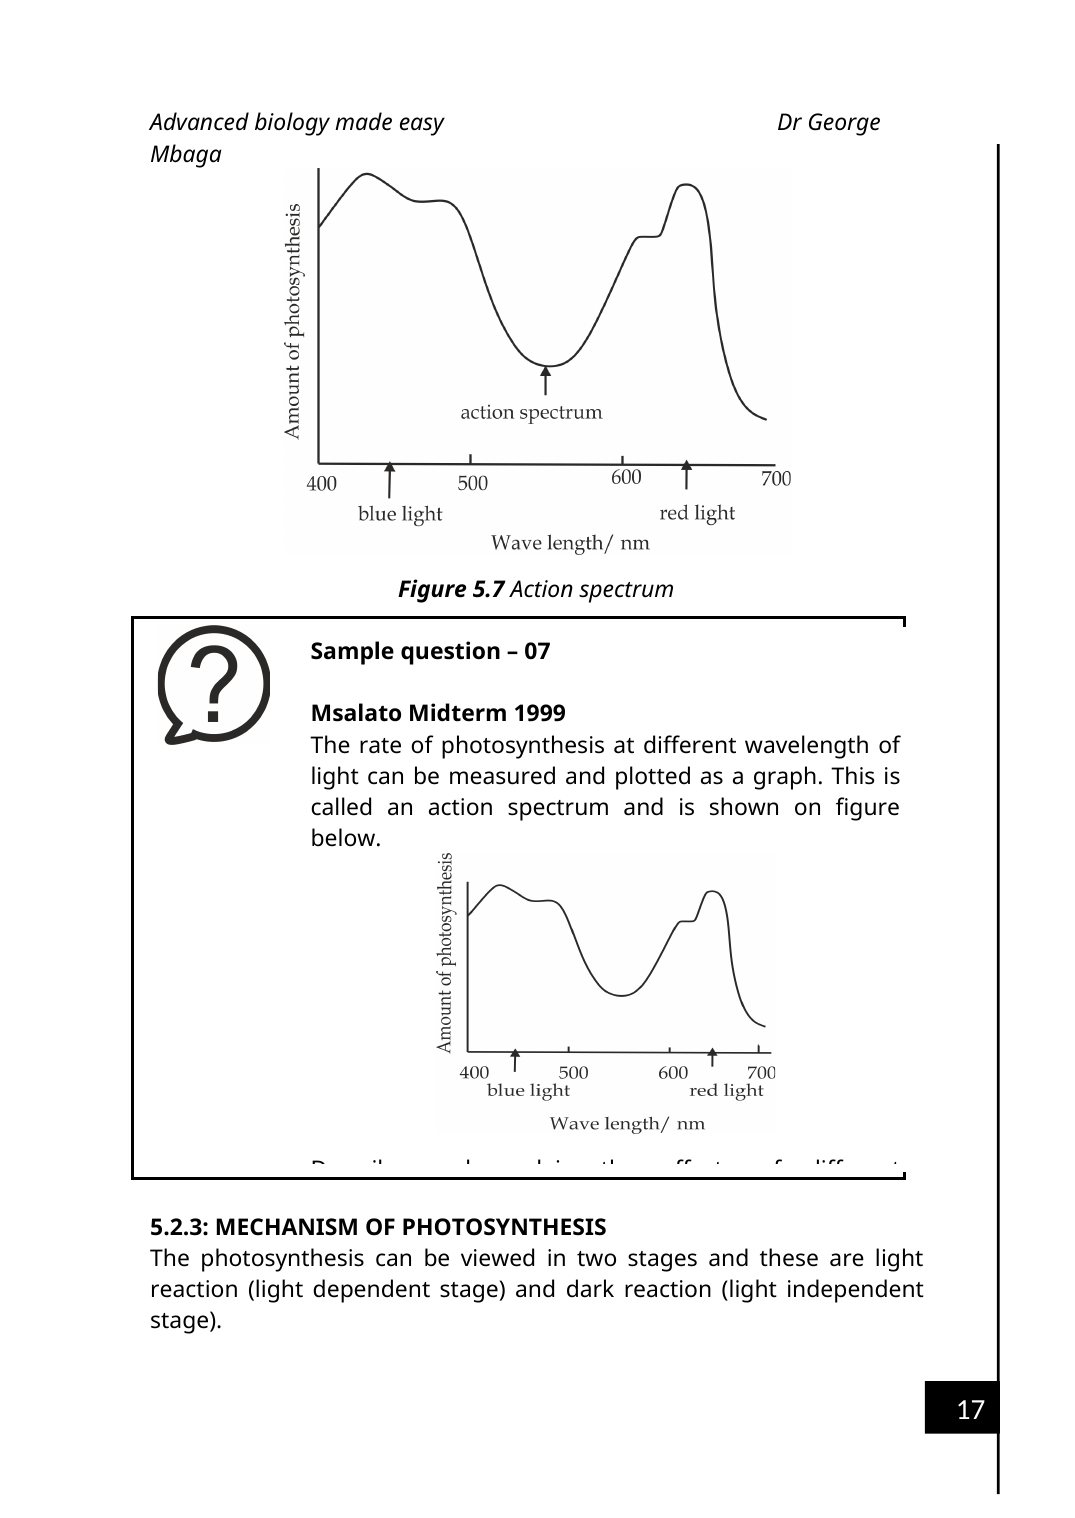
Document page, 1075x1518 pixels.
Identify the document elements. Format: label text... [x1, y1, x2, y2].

picture [436, 853, 775, 1134]
text 5.2.3: MECHANISM OF PHOTOSYNTHESIS [150, 623, 925, 1242]
text Figure 5.7 Action spectrum [150, 573, 925, 604]
picture [157, 625, 270, 745]
text The photosynthesis can be viewed in two stages and these are light reaction (light dependent stage) and dark reaction (light independent stage). [150, 1242, 925, 1335]
picture [284, 168, 791, 555]
